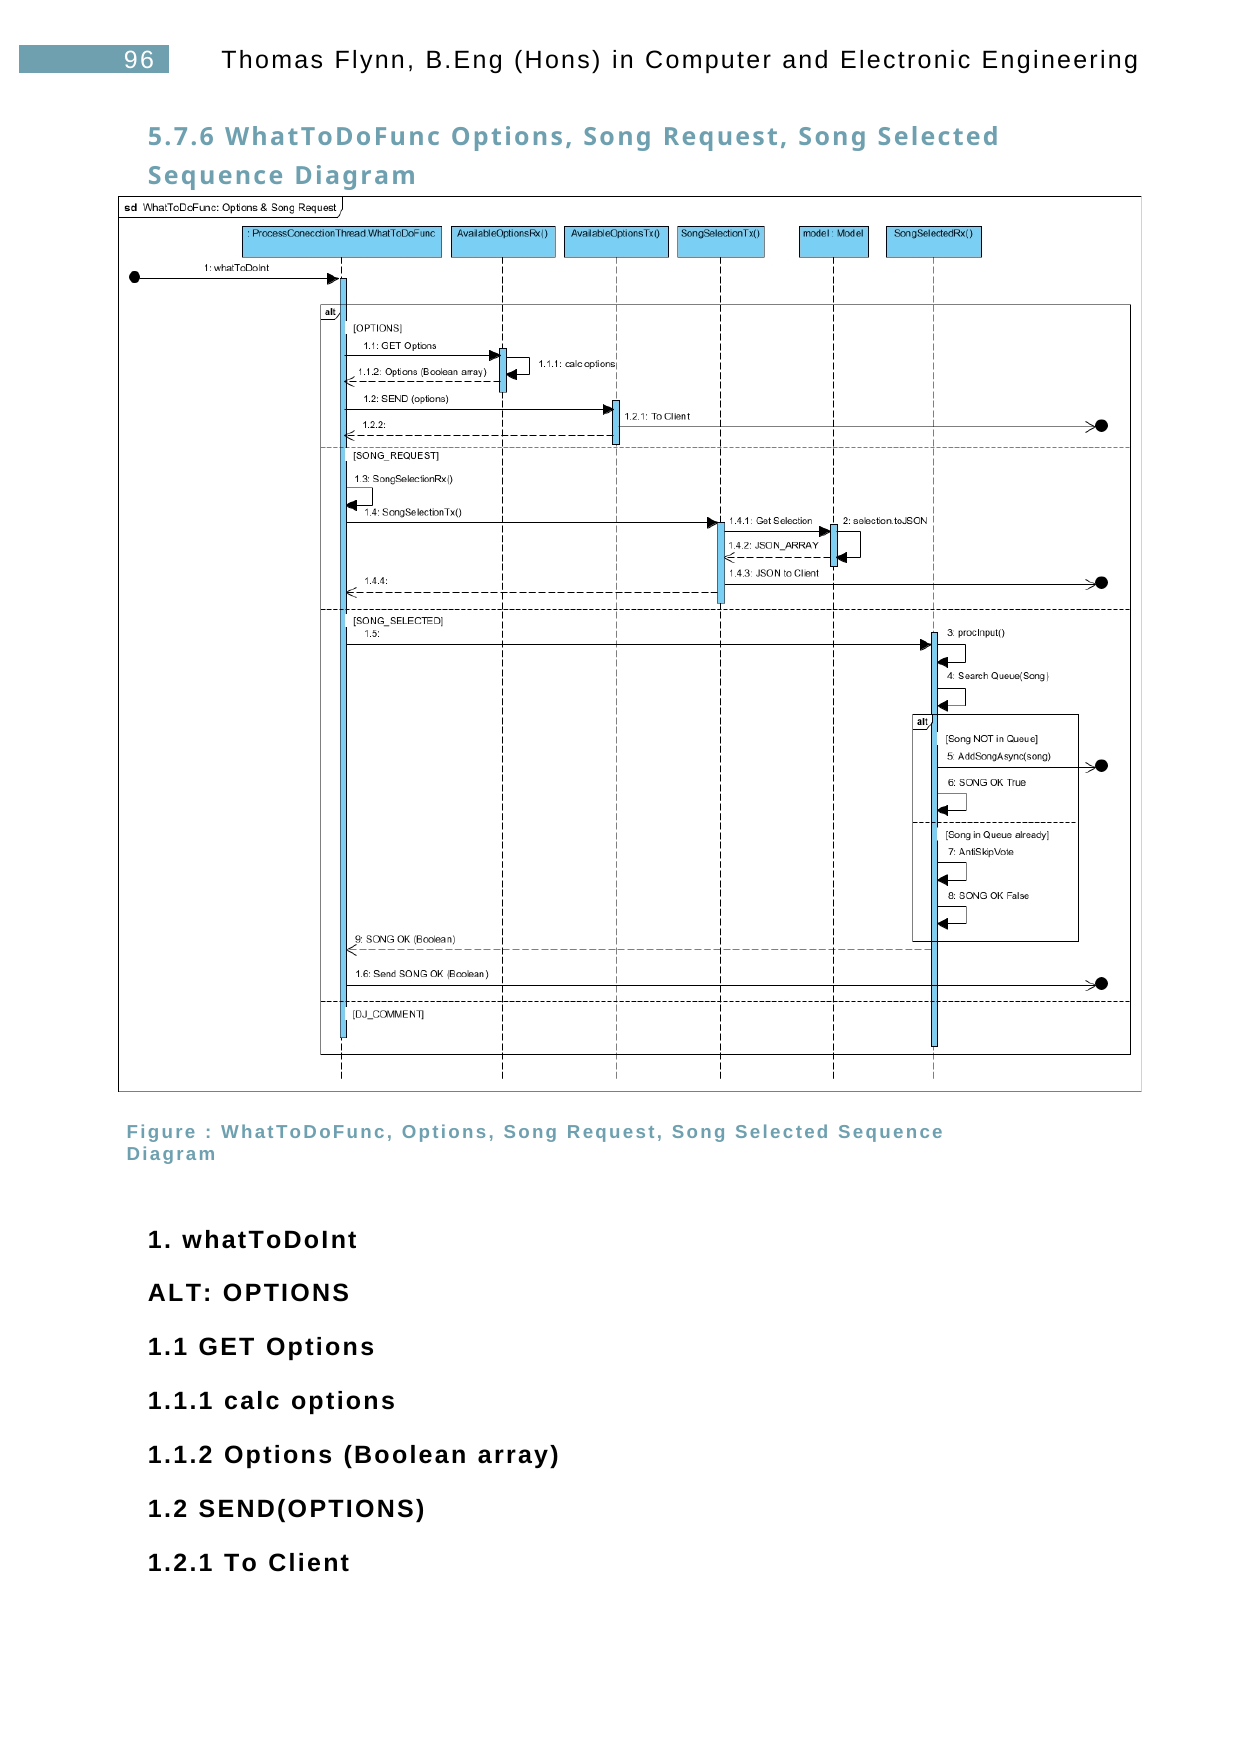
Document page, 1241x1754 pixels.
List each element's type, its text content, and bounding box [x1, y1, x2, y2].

text 1.1.1 calc options [148, 1386, 1122, 1415]
text ALT: OPTIONS [148, 1278, 1122, 1307]
text 1. whatToDoInt [148, 1224, 1122, 1253]
picture [118, 196, 1142, 1092]
text 1.1 GET Options [148, 1332, 1122, 1361]
subtitle 5.7.6 WhatToDoFunc Options, Song Request, Song Selected Sequence Diagram [148, 118, 1122, 191]
text 1.2 SEND(OPTIONS) [148, 1494, 1122, 1523]
text 1.2.1 To Client [148, 1548, 1122, 1576]
text 1.1.2 Options (Boolean array) [148, 1440, 1122, 1469]
